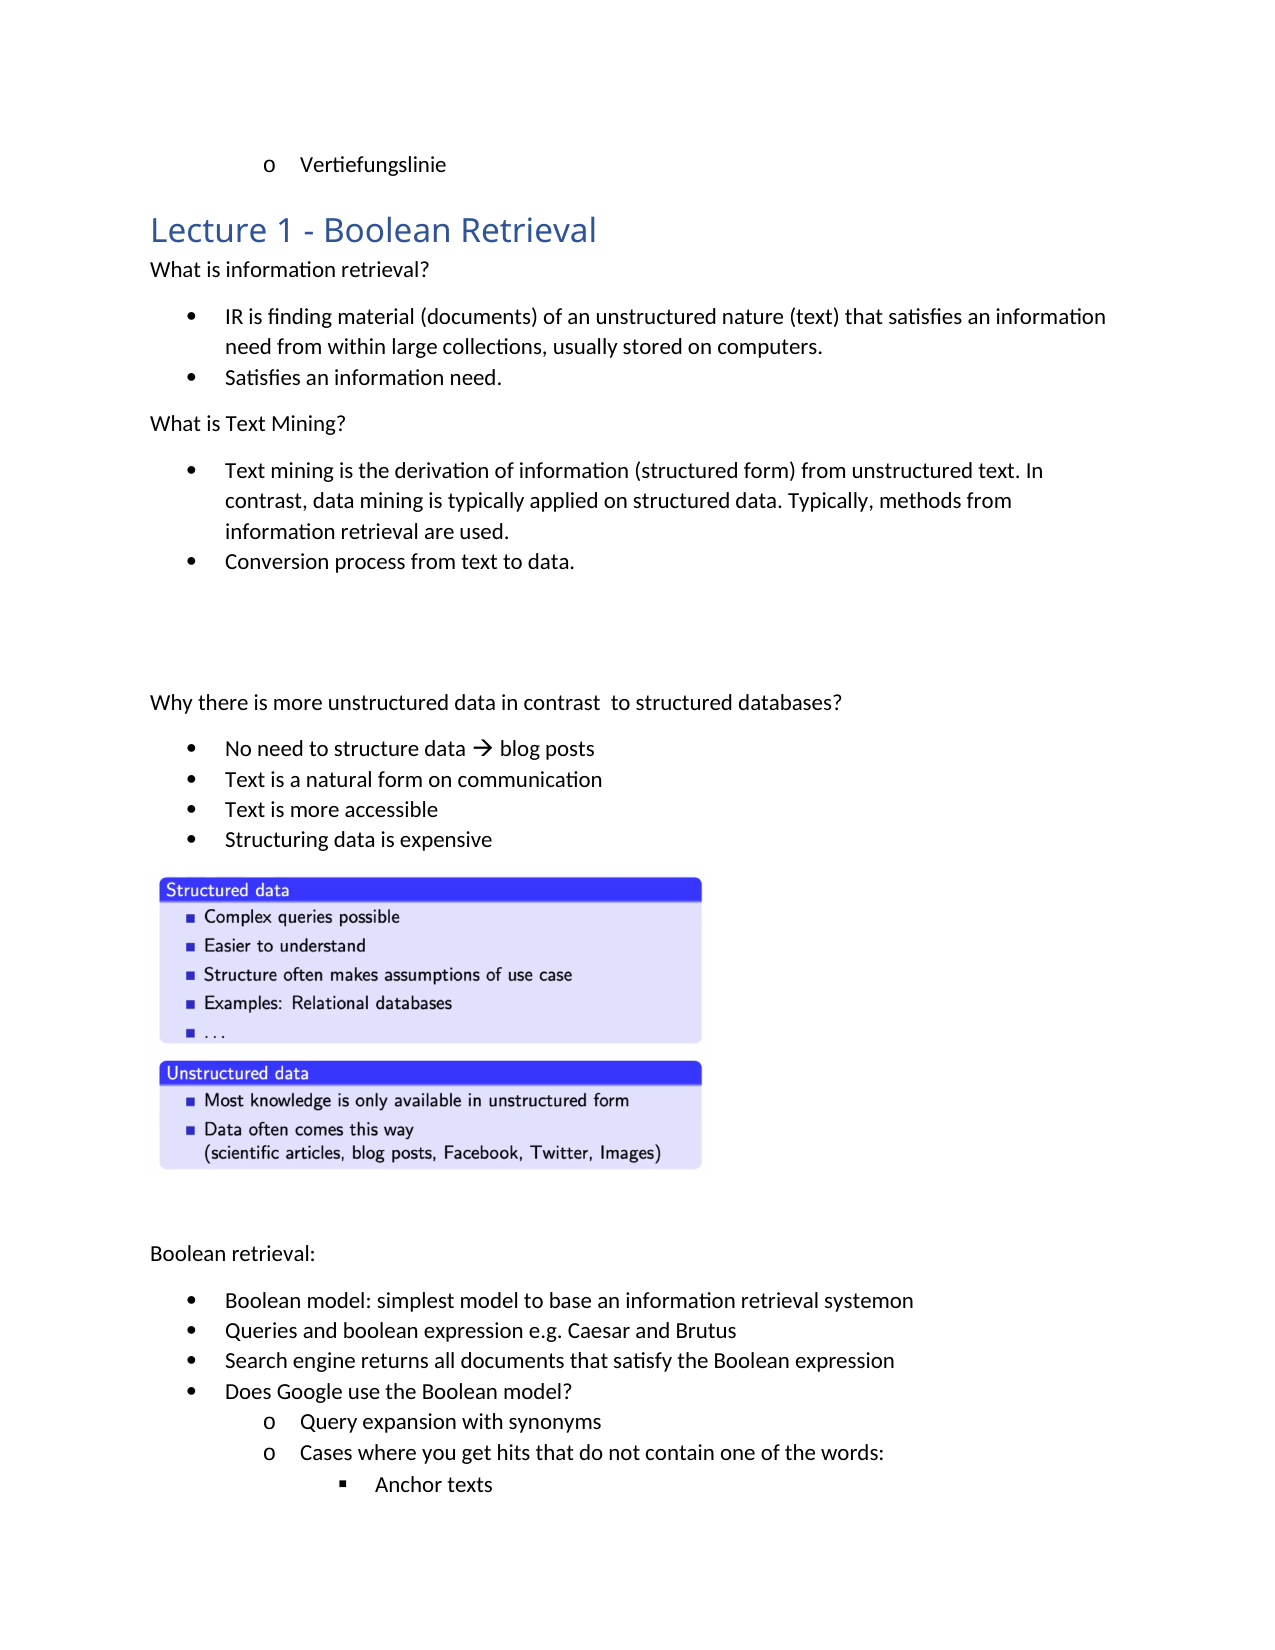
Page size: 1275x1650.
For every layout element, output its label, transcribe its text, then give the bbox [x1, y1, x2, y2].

list Satisfies an information need. [187, 363, 1125, 391]
list Vertiefungslinie [262, 150, 1125, 179]
list Boolean model: simplest model to base an information retrieval systemon [187, 1286, 1125, 1314]
list Anchor texts [337, 1470, 1125, 1498]
list Conversion process from text to data. [187, 547, 1125, 575]
list No need to structure data blog posts [187, 734, 1125, 763]
list Text mining is the derivation of information (structured form) from unstructured text. In contrast, data mining is typically applied on structured data. Typically, methods from information retrieval are used. [187, 456, 1125, 545]
text Boolean retrieval: [150, 1239, 1125, 1267]
list Text is more accessible [187, 795, 1125, 823]
list Search engine returns all documents that satisfy the Boolean expression [187, 1347, 1125, 1374]
list Text is a natural form on communication [187, 765, 1125, 793]
subtitle Lecture 1 - Boolean Retrieval [150, 206, 1125, 252]
text What is Text Mining? [150, 409, 1125, 438]
list IR is finding material (documents) of an unstructured nature (text) that satisfies an information need from within large collections, usually stored on computers. [187, 302, 1125, 361]
list Does Google use the Boolean model? [187, 1377, 1125, 1405]
list Queries and boolean expression e.g. Caesar and Brutus [187, 1316, 1125, 1344]
list Cases where you get hits that do not contain one of the words: [262, 1438, 1125, 1468]
text Why there is more unstructured data in contrast to structured databases? [150, 688, 1125, 716]
text What is information retrieval? [150, 255, 1125, 283]
picture [150, 872, 710, 1174]
list Query expansion with synonyms [262, 1407, 1125, 1436]
list Structuring data is expensive [187, 825, 1125, 853]
